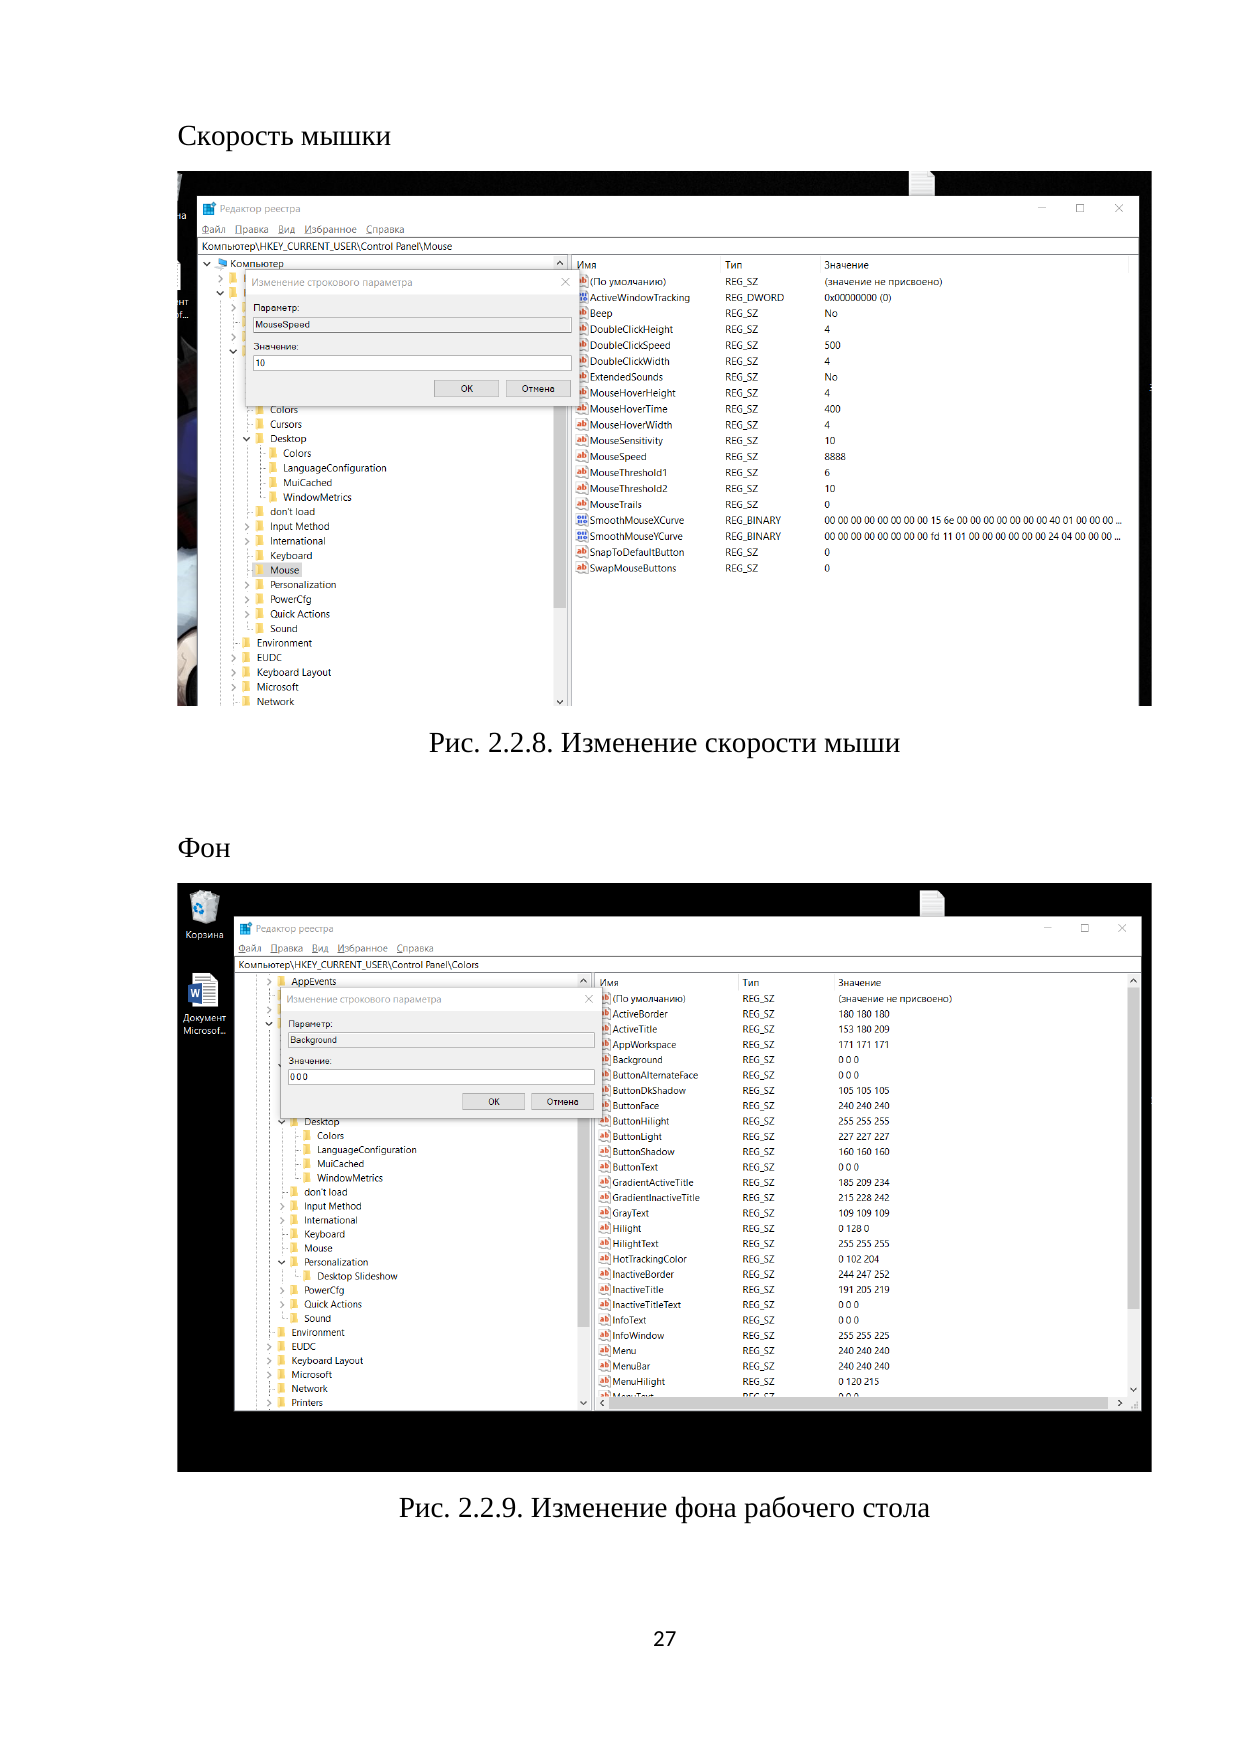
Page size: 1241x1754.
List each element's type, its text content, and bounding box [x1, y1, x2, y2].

text Рис. 2.2.9. Изменение фона рабочего стола [177, 1491, 1152, 1524]
picture [177, 883, 1152, 1472]
text Рис. 2.2.8. Изменение скорости мыши [177, 725, 1152, 758]
text Фон [177, 830, 1152, 864]
text Скорость мышки [177, 118, 1152, 152]
picture [177, 171, 1152, 706]
